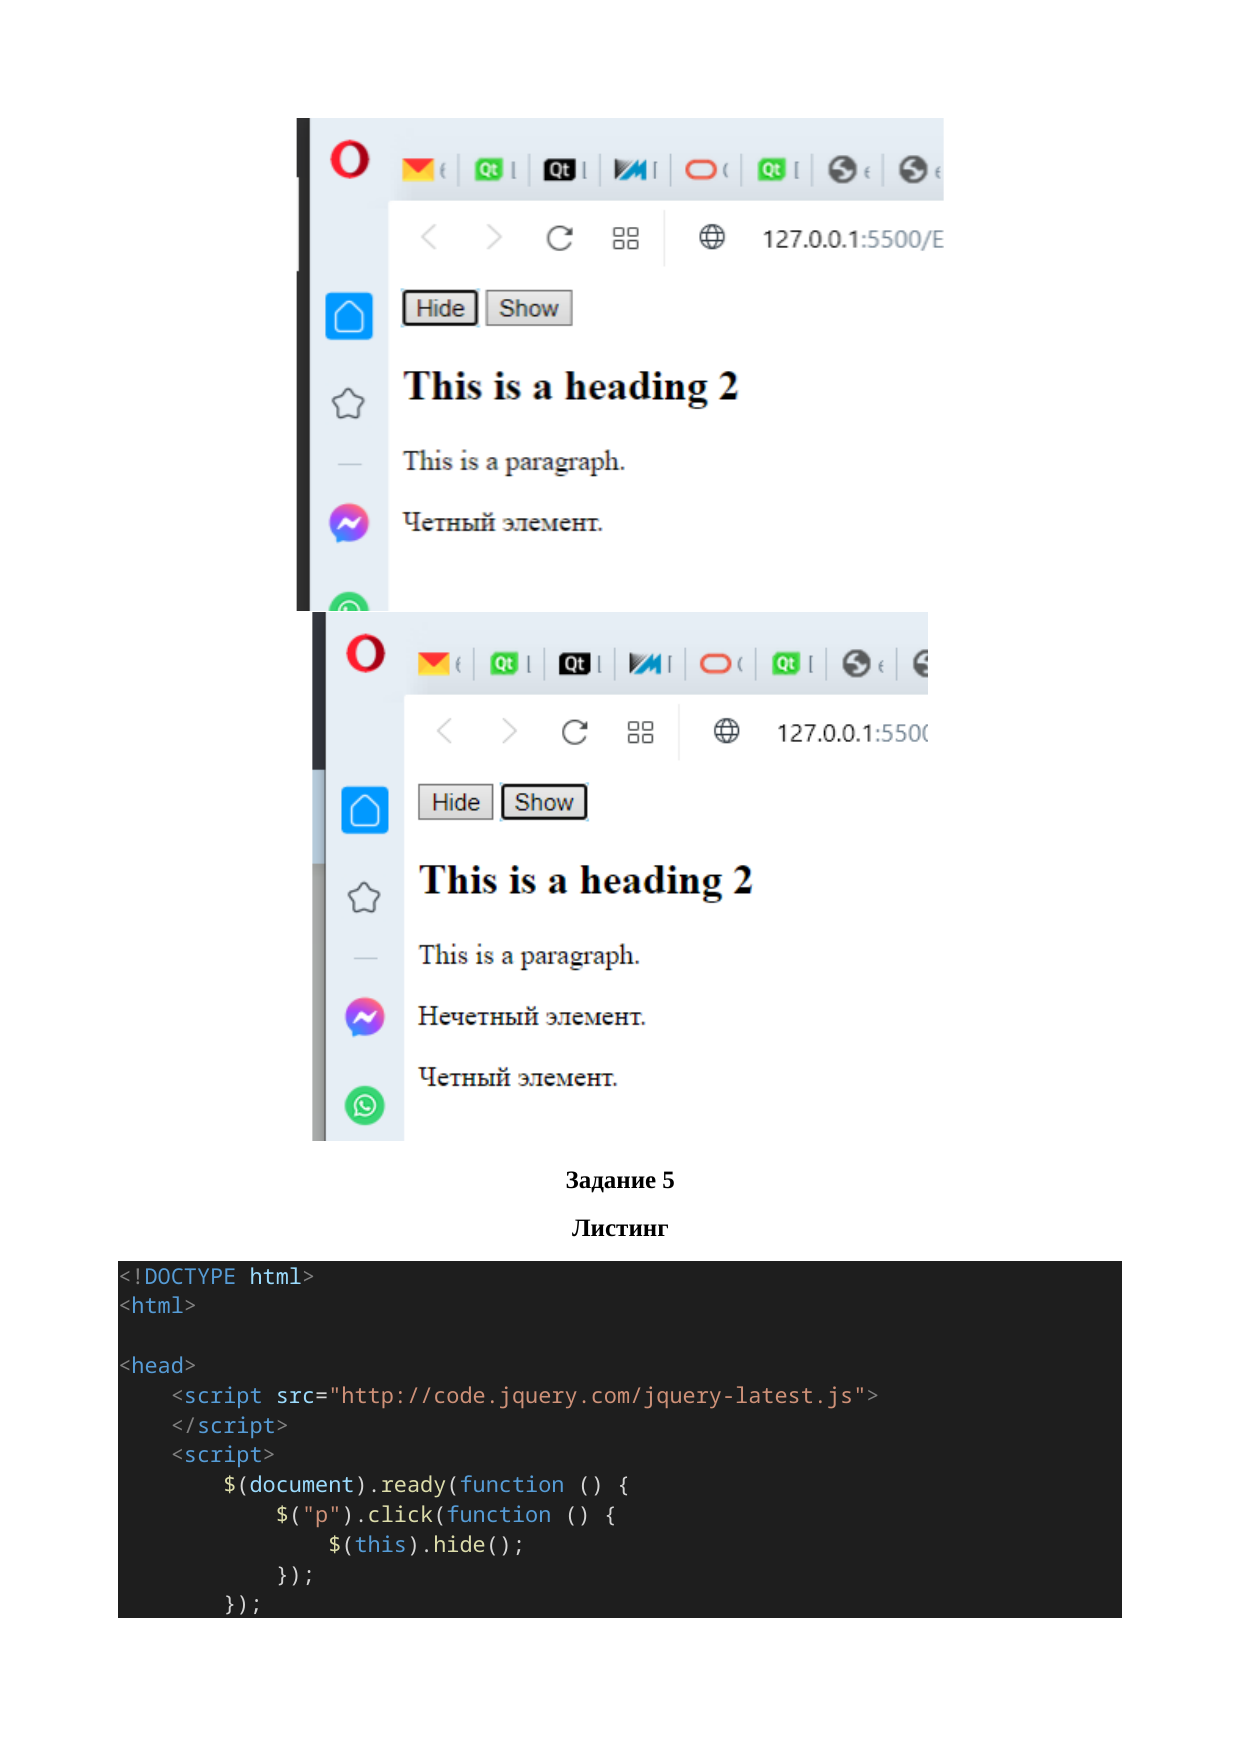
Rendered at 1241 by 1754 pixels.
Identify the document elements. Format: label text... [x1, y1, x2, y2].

text <!DOCTYPE html> [118, 1261, 1122, 1290]
picture [312, 612, 928, 1141]
text }); [118, 1558, 1122, 1588]
text $("p").click(function () { [118, 1499, 1122, 1529]
text $(this).hide(); [118, 1529, 1122, 1558]
text }); [118, 1588, 1122, 1618]
picture [296, 118, 944, 611]
text <head> [118, 1350, 1122, 1380]
text <script src="http://code.jquery.com/jquery-latest.js"> [118, 1380, 1122, 1409]
text $(document).ready(function () { [118, 1469, 1122, 1499]
text <html> [118, 1290, 1122, 1320]
text Листинг [118, 1213, 1122, 1242]
text </script> [118, 1409, 1122, 1439]
text Задание 5 [118, 1165, 1122, 1194]
text <script> [118, 1439, 1122, 1469]
